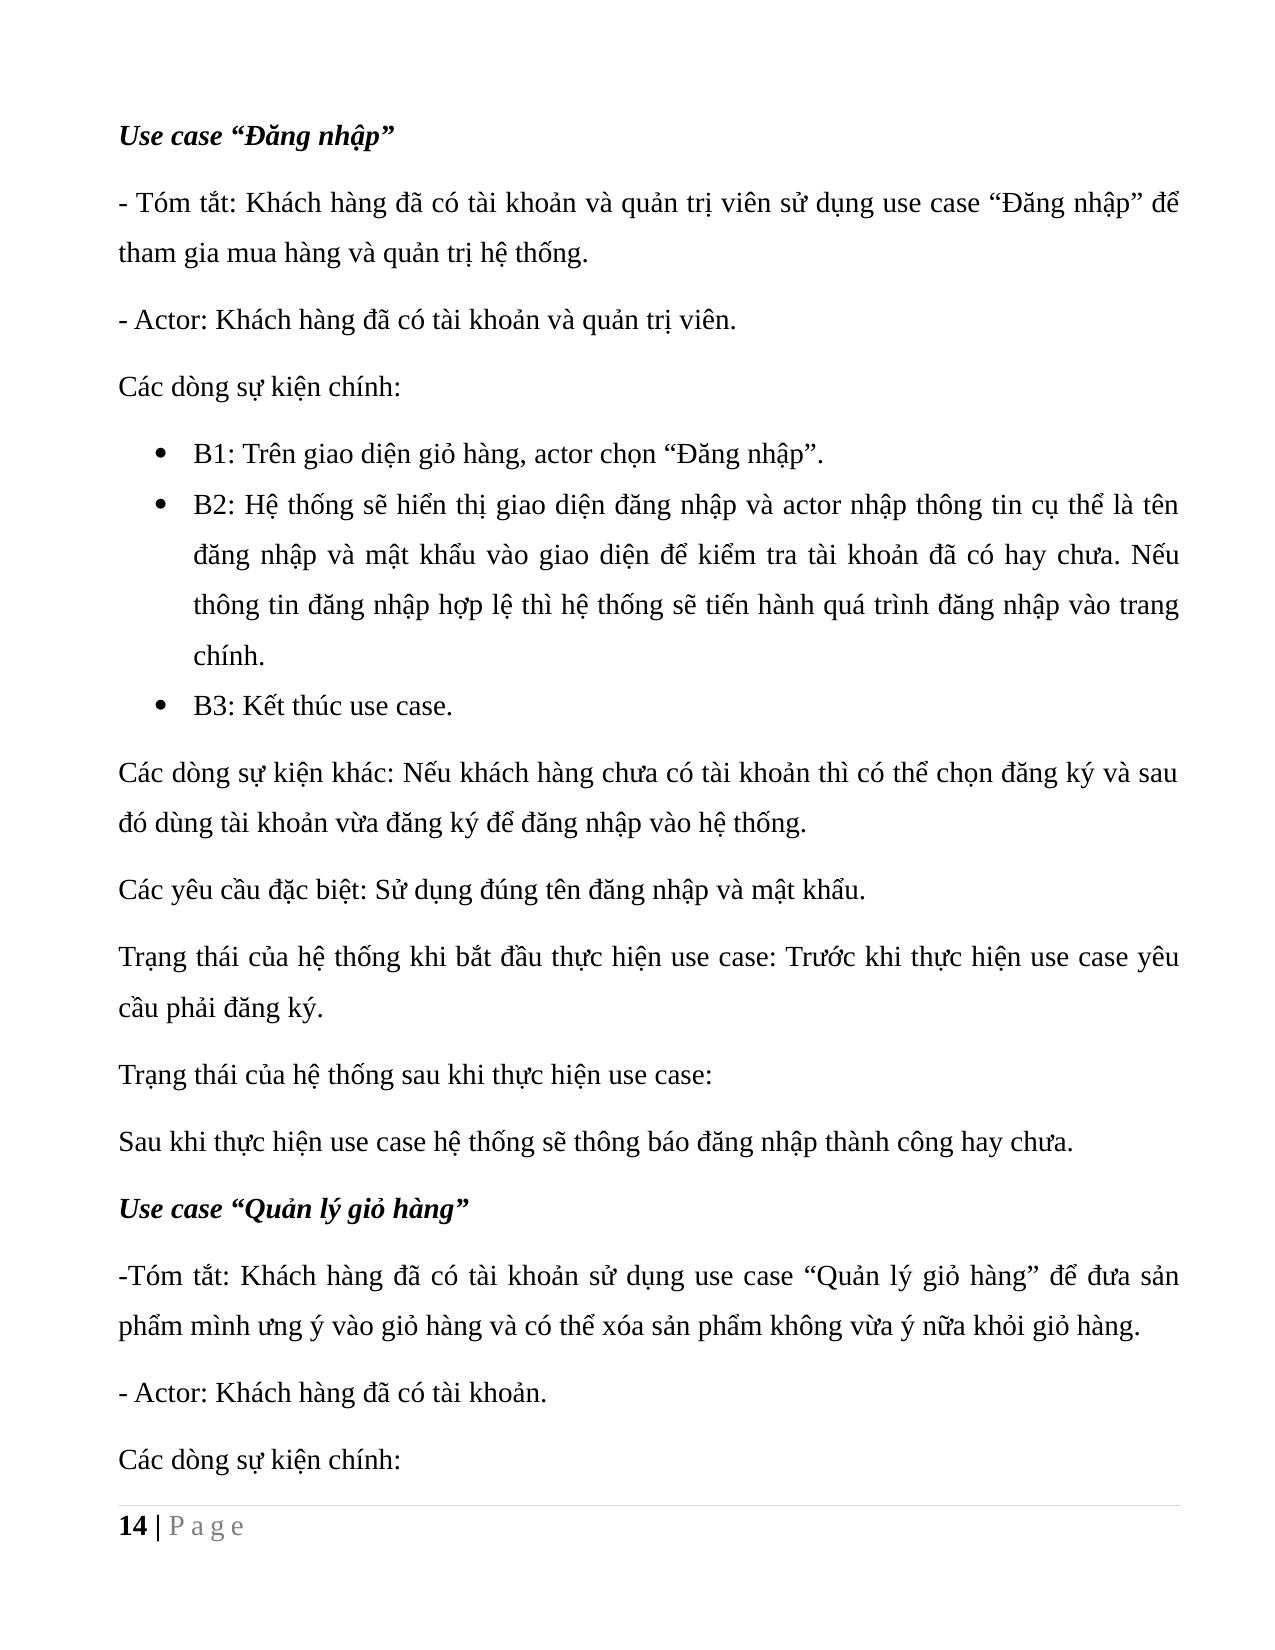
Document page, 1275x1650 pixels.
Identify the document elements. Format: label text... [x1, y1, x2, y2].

text Trạng thái của hệ thống khi bắt đầu thực hiện use case: Trước khi thực hiện use case yêu cầu phải đăng ký. [118, 939, 1181, 1023]
text Các dòng sự kiện chính: [118, 1442, 1181, 1476]
text - Tóm tắt: Khách hàng đã có tài khoản và quản trị viên sử dụng use case “Đăng nhập” để tham gia mua hàng và quản trị hệ thống. [118, 185, 1181, 269]
text Use case “Quản lý giỏ hàng” [118, 1191, 1181, 1224]
list B2: Hệ thống sẽ hiển thị giao diện đăng nhập và actor nhập thông tin cụ thể là tên đăng nhập và mật khẩu vào giao diện để kiểm tra tài khoản đã có hay chưa. Nếu thông tin đăng nhập hợp lệ thì hệ thống sẽ tiến hành quá trình đăng nhập vào trang chính. [156, 487, 1181, 671]
text Sau khi thực hiện use case hệ thống sẽ thông báo đăng nhập thành công hay chưa. [118, 1124, 1181, 1157]
text Các yêu cầu đặc biệt: Sử dụng đúng tên đăng nhập và mật khẩu. [118, 872, 1181, 906]
text Use case “Đăng nhập” [118, 118, 1181, 152]
list B1: Trên giao diện giỏ hàng, actor chọn “Đăng nhập”. [156, 436, 1181, 470]
text Các dòng sự kiện chính: [118, 369, 1181, 403]
text Các dòng sự kiện khác: Nếu khách hàng chưa có tài khoản thì có thể chọn đăng ký và sau đó dùng tài khoản vừa đăng ký để đăng nhập vào hệ thống. [118, 755, 1181, 839]
list B3: Kết thúc use case. [156, 688, 1181, 722]
text - Actor: Khách hàng đã có tài khoản. [118, 1375, 1181, 1408]
text -Tóm tắt: Khách hàng đã có tài khoản sử dụng use case “Quản lý giỏ hàng” để đưa sản phẩm mình ưng ý vào giỏ hàng và có thể xóa sản phẩm không vừa ý nữa khỏi giỏ hàng. [118, 1258, 1181, 1342]
text Trạng thái của hệ thống sau khi thực hiện use case: [118, 1057, 1181, 1090]
text - Actor: Khách hàng đã có tài khoản và quản trị viên. [118, 302, 1181, 336]
